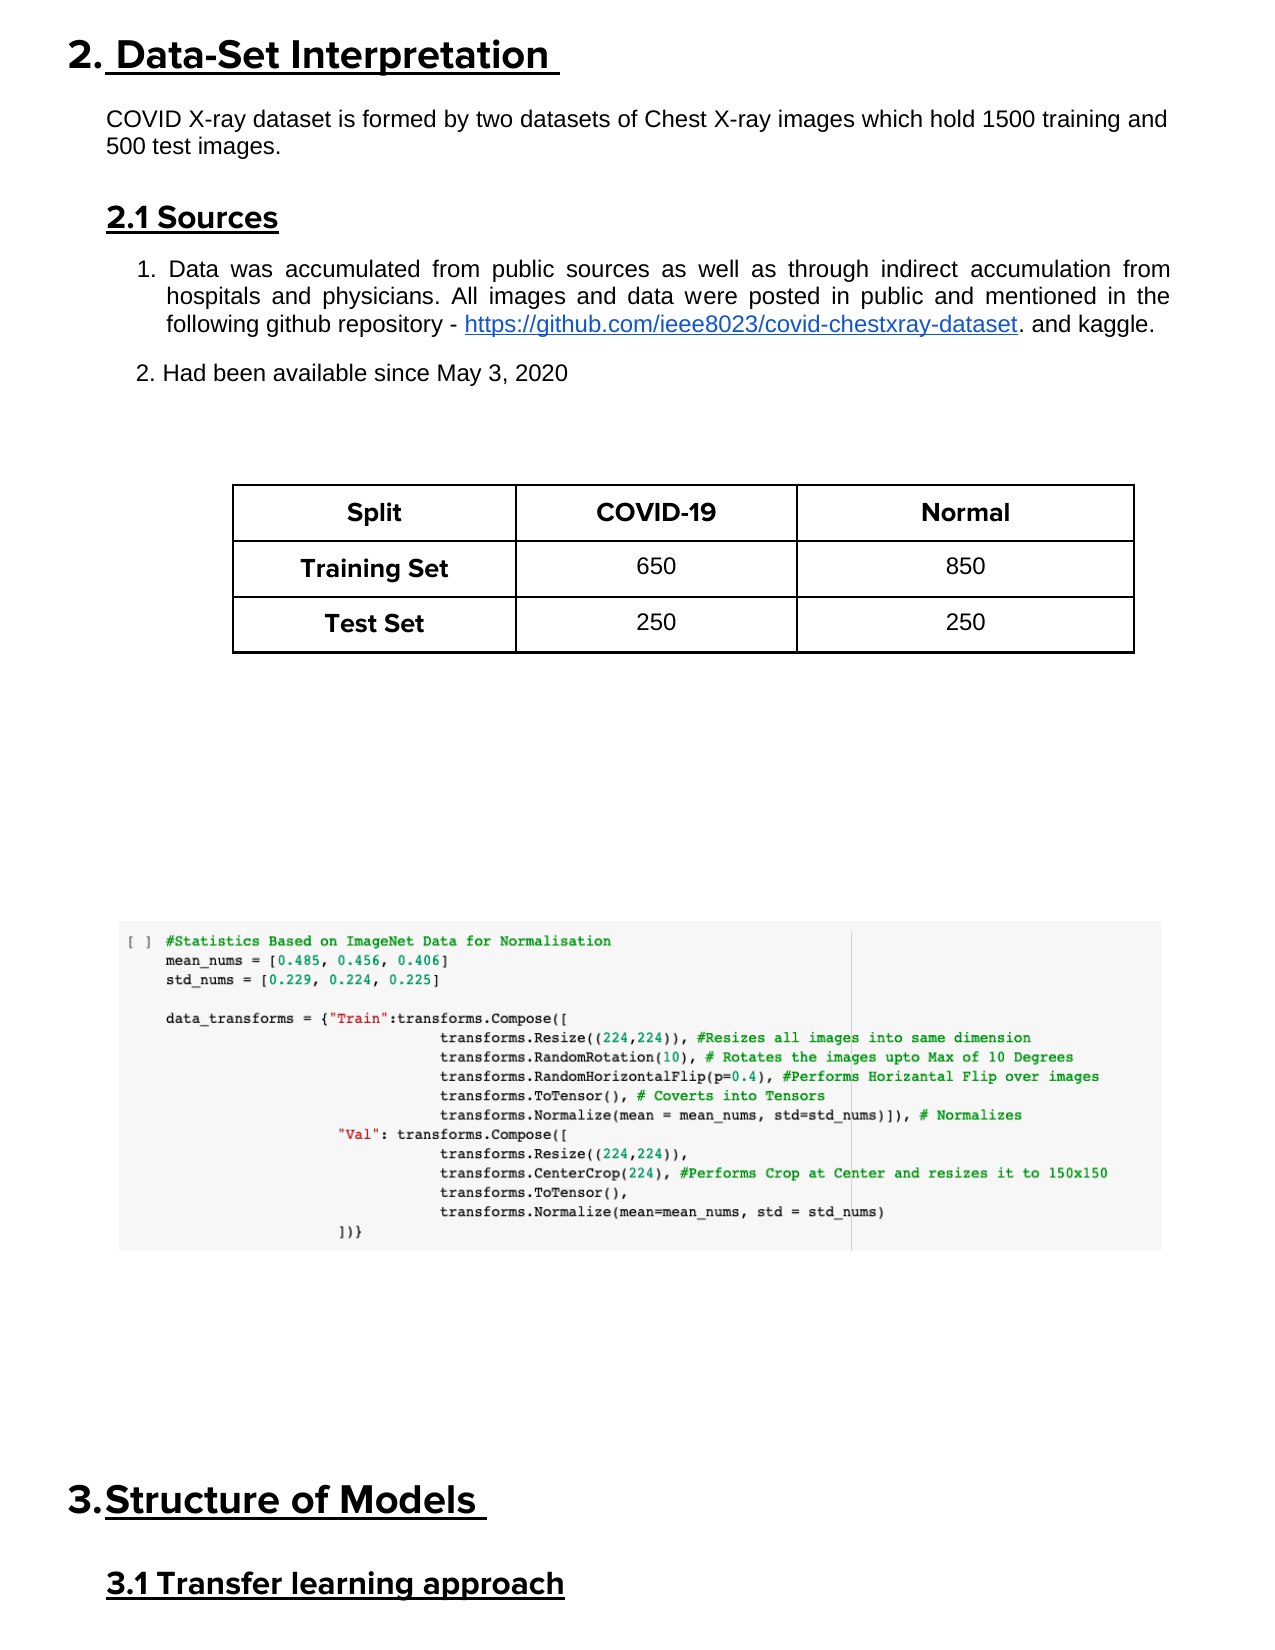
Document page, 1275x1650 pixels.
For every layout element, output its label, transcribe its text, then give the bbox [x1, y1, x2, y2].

list Structure of Models [67, 1475, 1245, 1526]
text 1. Data was accumulated from public sources as well as through indirect accumulation from hospitals and physicians. All images and data were posted in public and mentioned in the following github repository - https://github.com/ieee8023/covid-chestxray-dataset. and kaggle. [137, 254, 1171, 337]
text 2. Had been available since May 3, 2020 [136, 359, 1245, 387]
table_cell 250 [798, 598, 1133, 651]
table_cell 850 [798, 542, 1133, 596]
table_header Split [234, 486, 515, 539]
table_cell 250 [517, 598, 796, 651]
table_header Normal [798, 486, 1133, 539]
text 3.1 Transfer learning approach [106, 1564, 1245, 1604]
table_cell Training Set [234, 542, 515, 596]
text 2.1 Sources [106, 198, 1245, 238]
table_header COVID-19 [517, 486, 796, 539]
list Data-Set Interpretation [67, 30, 1245, 81]
text COVID X-ray dataset is formed by two datasets of Chest X-ray images which hold 1500 training and 500 test images. [106, 104, 1171, 160]
table_cell Test Set [234, 598, 515, 651]
table_cell 650 [517, 542, 796, 596]
picture [113, 914, 1162, 1260]
